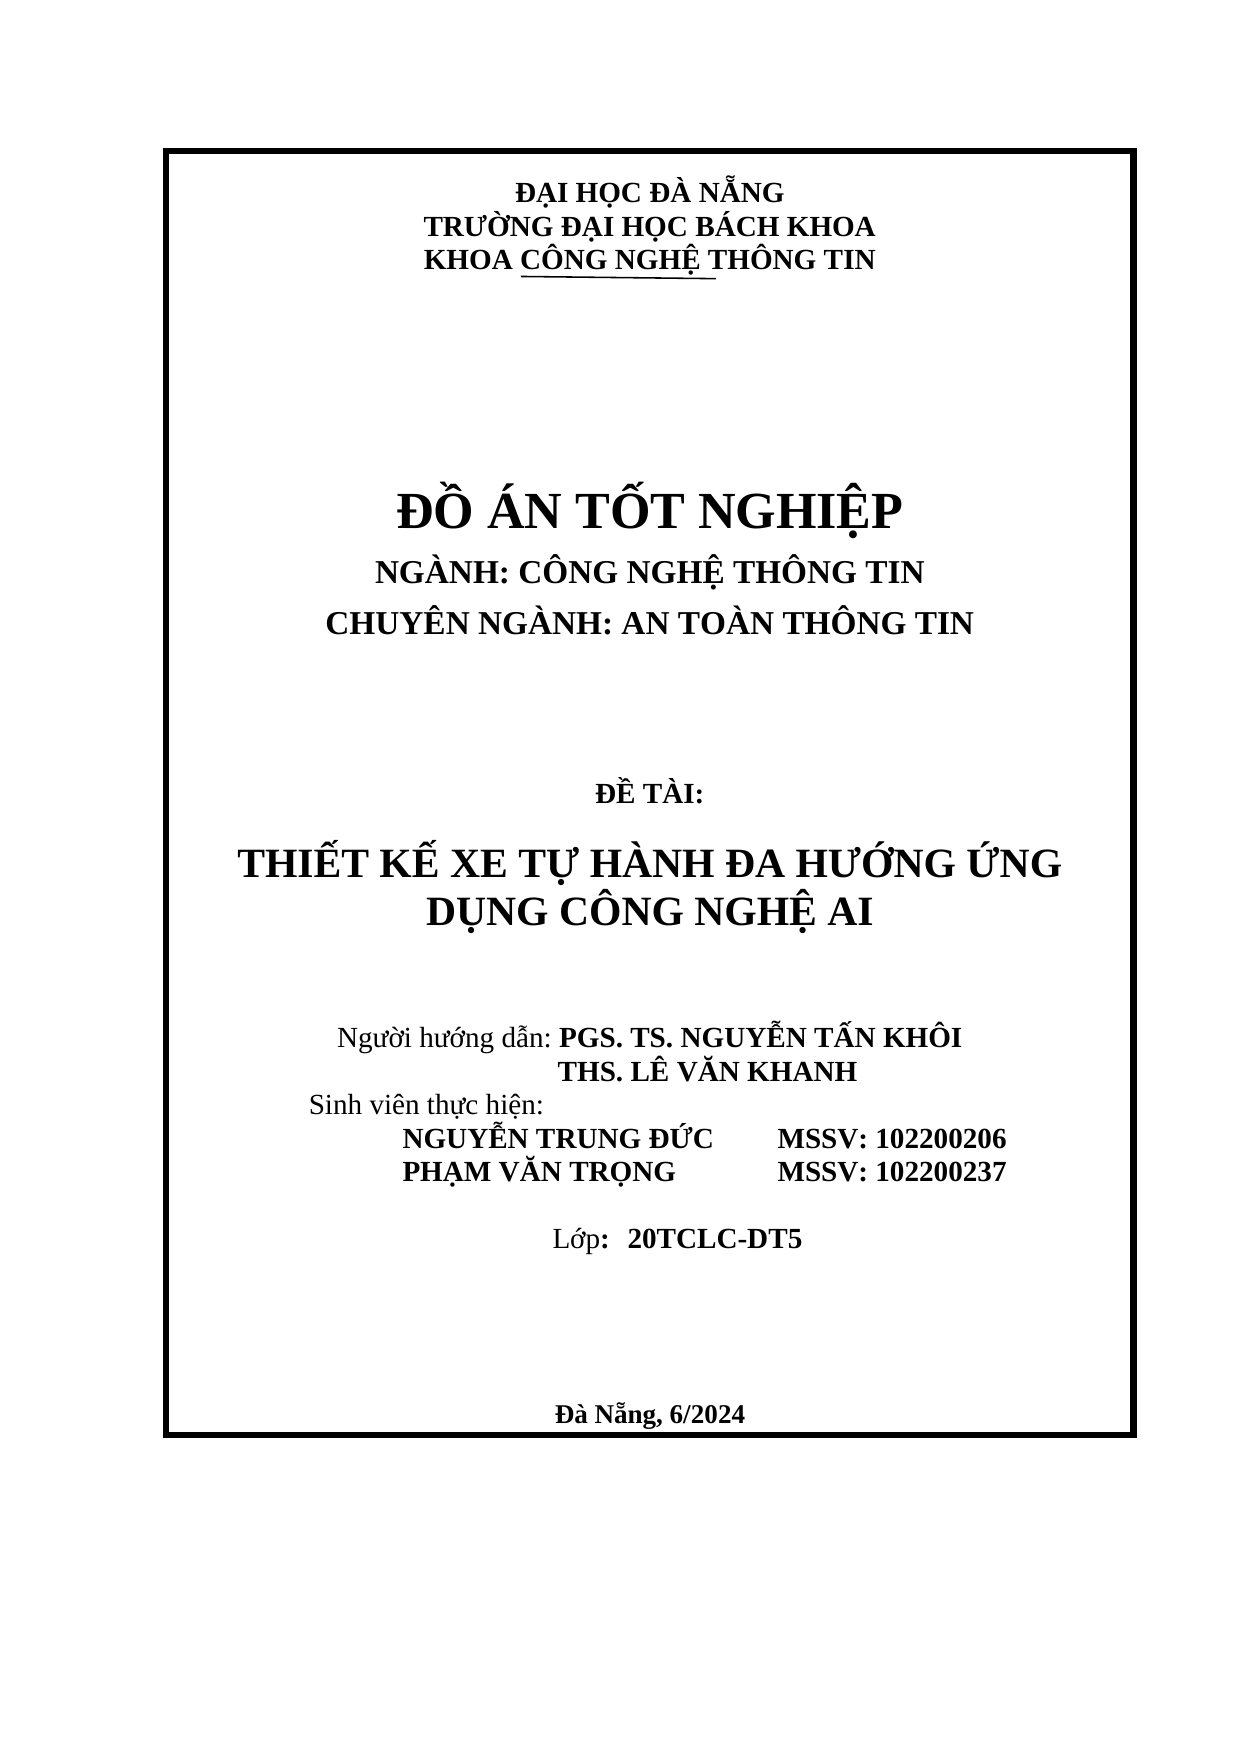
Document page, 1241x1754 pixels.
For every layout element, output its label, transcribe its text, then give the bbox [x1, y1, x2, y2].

text PHẠM VĂN TRỌNG MSSV: 102200237 [177, 1154, 1122, 1188]
text NGÀNH: CÔNG NGHỆ THÔNG TIN [169, 544, 1130, 591]
text Sinh viên thực hiện: [177, 1087, 1122, 1121]
text KHOA CÔNG NGHỆ THÔNG TIN [177, 242, 1122, 276]
text ĐỀ TÀI: [177, 776, 1122, 809]
text Lớp: 20TCLC-DT5 [177, 1221, 1122, 1255]
text ĐẠI HỌC ĐÀ NẴNG [177, 175, 1122, 209]
text Người hướng dẫn: PGS. TS. NGUYỄN TẤN KHÔI [177, 1020, 1122, 1054]
text THIẾT KẾ XE TỰ HÀNH ĐA HƯỚNG ỨNG DỤNG CÔNG NGHỆ AI [177, 838, 1122, 934]
text THS. LÊ VĂN KHANH [177, 1054, 1122, 1087]
text ĐỒ ÁN TỐT NGHIỆP [169, 472, 1130, 540]
text TRƯỜNG ĐẠI HỌC BÁCH KHOA [177, 209, 1122, 242]
text CHUYÊN NGÀNH: AN TOÀN THÔNG TIN [169, 595, 1130, 642]
text Đà Nẵng, 6/2024 [169, 1390, 1130, 1432]
text NGUYỄN TRUNG ĐỨC MSSV: 102200206 [177, 1121, 1122, 1154]
